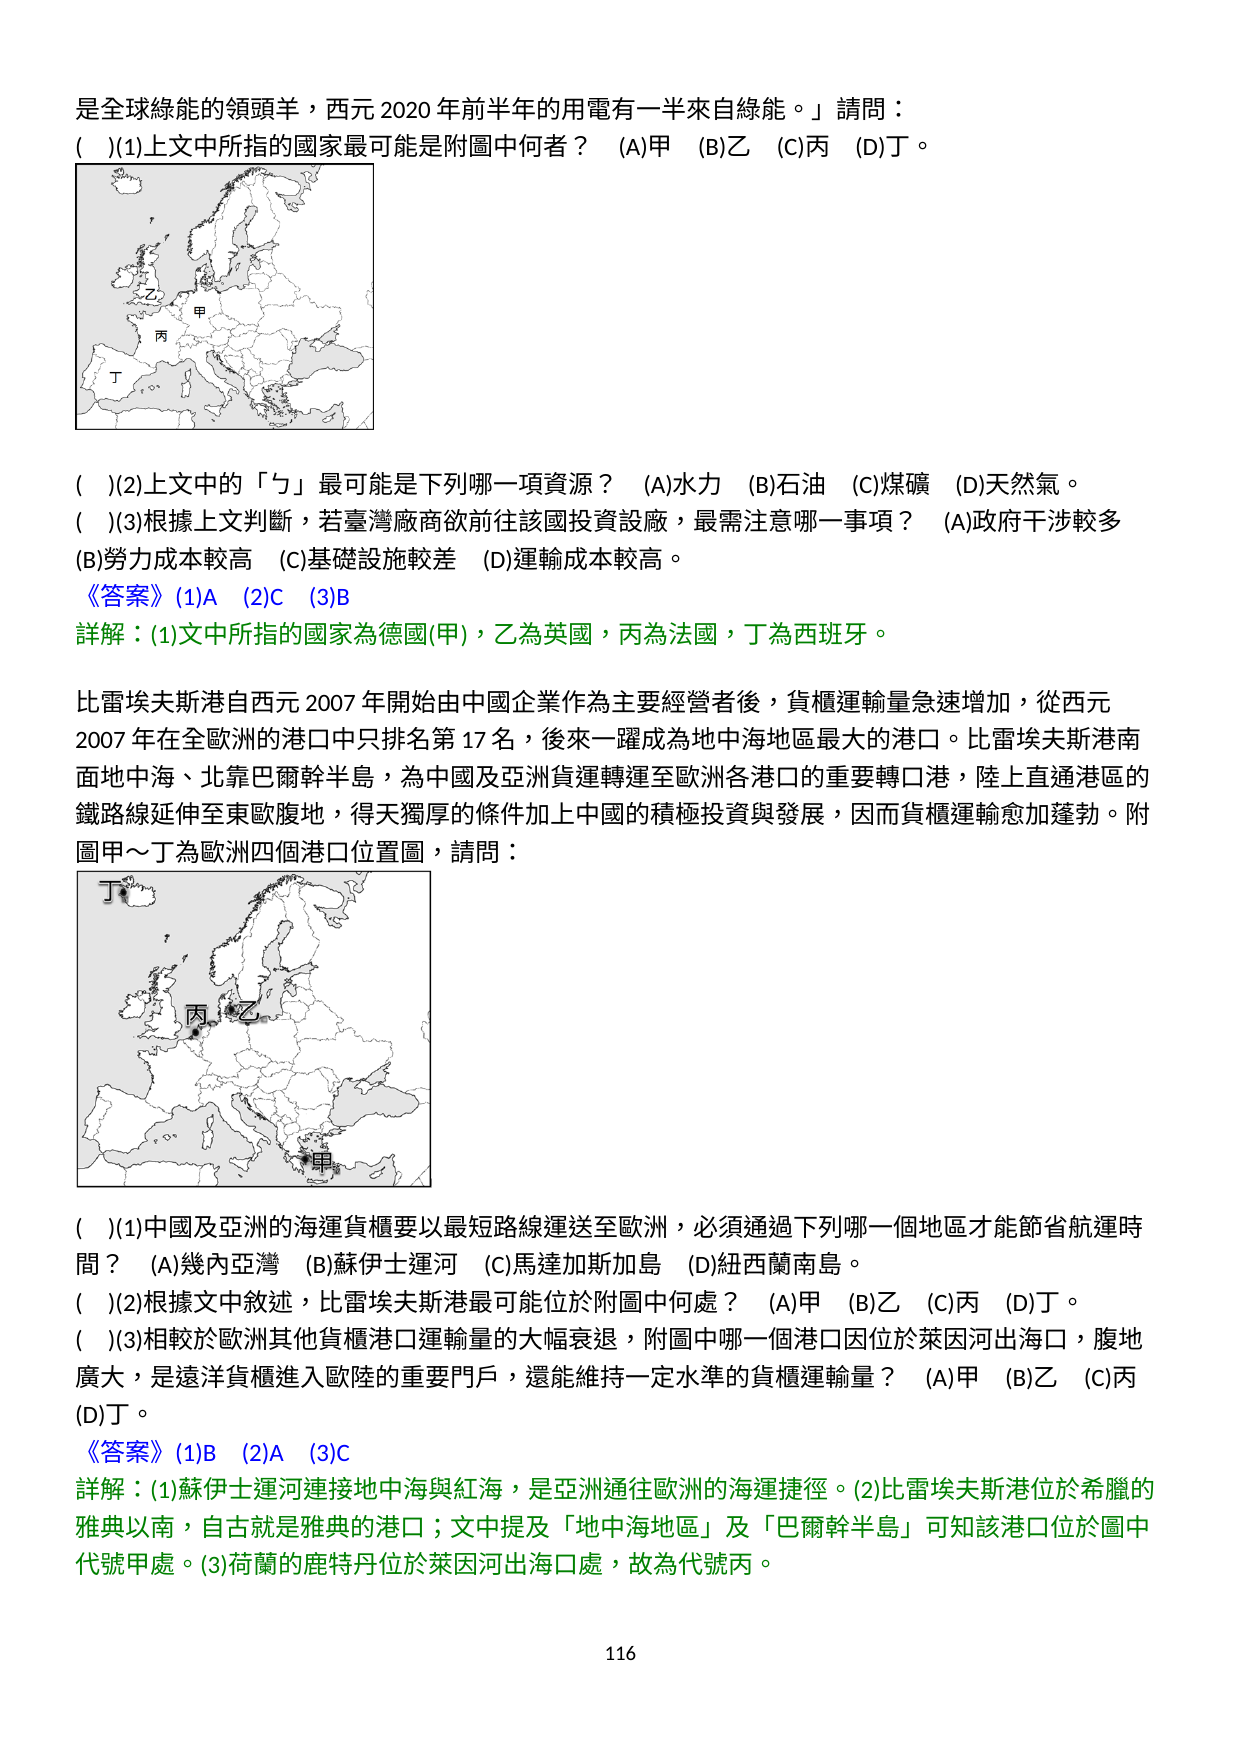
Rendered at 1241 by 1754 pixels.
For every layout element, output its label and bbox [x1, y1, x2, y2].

picture [75, 869, 432, 1188]
picture [75, 163, 374, 430]
